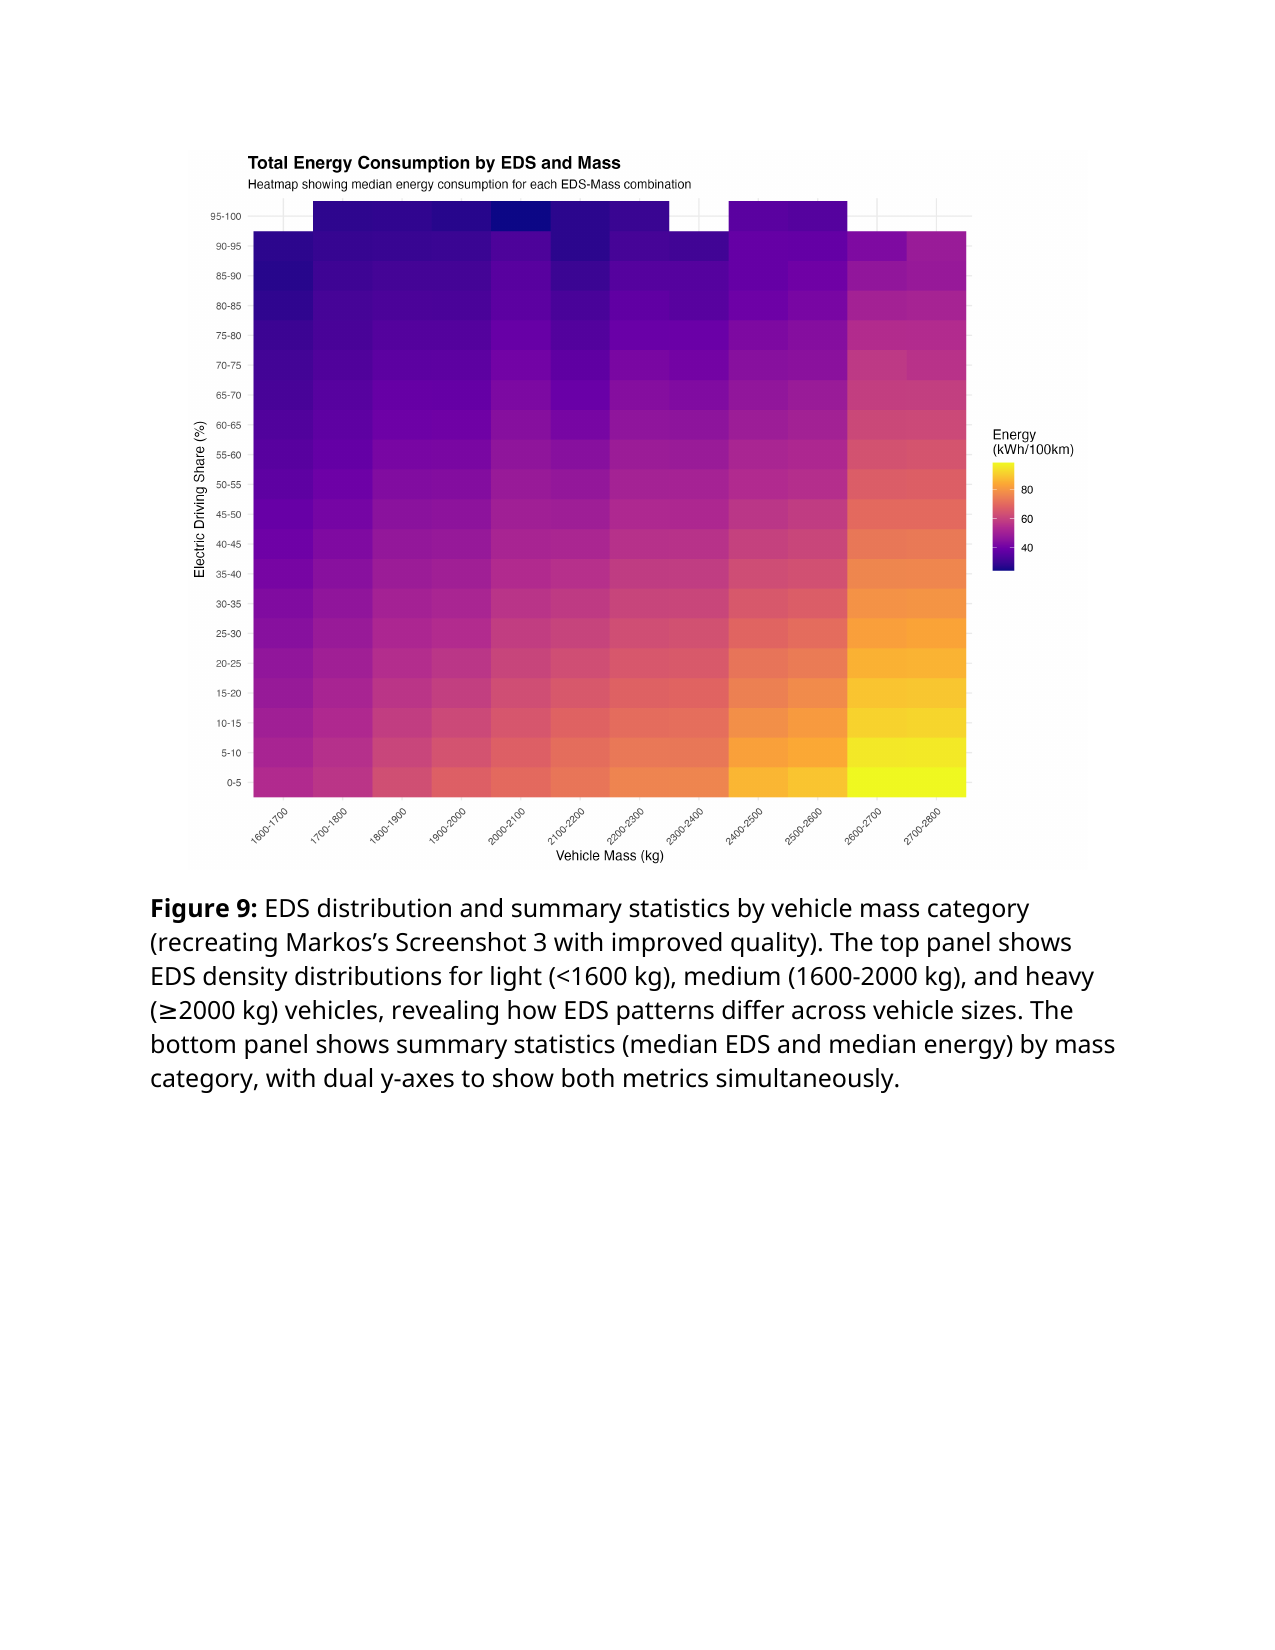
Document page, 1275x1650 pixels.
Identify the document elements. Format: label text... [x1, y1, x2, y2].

picture [187, 150, 1088, 870]
text Figure 9: EDS distribution and summary statistics by vehicle mass category (recreating Markos’s Screenshot 3 with improved quality). The top panel shows EDS density distributions for light (<1600 kg), medium (1600-2000 kg), and heavy (≥2000 kg) vehicles, revealing how EDS patterns differ across vehicle sizes. The bottom panel shows summary statistics (median EDS and median energy) by mass category, with dual y-axes to show both metrics simultaneously. [150, 891, 1125, 1095]
